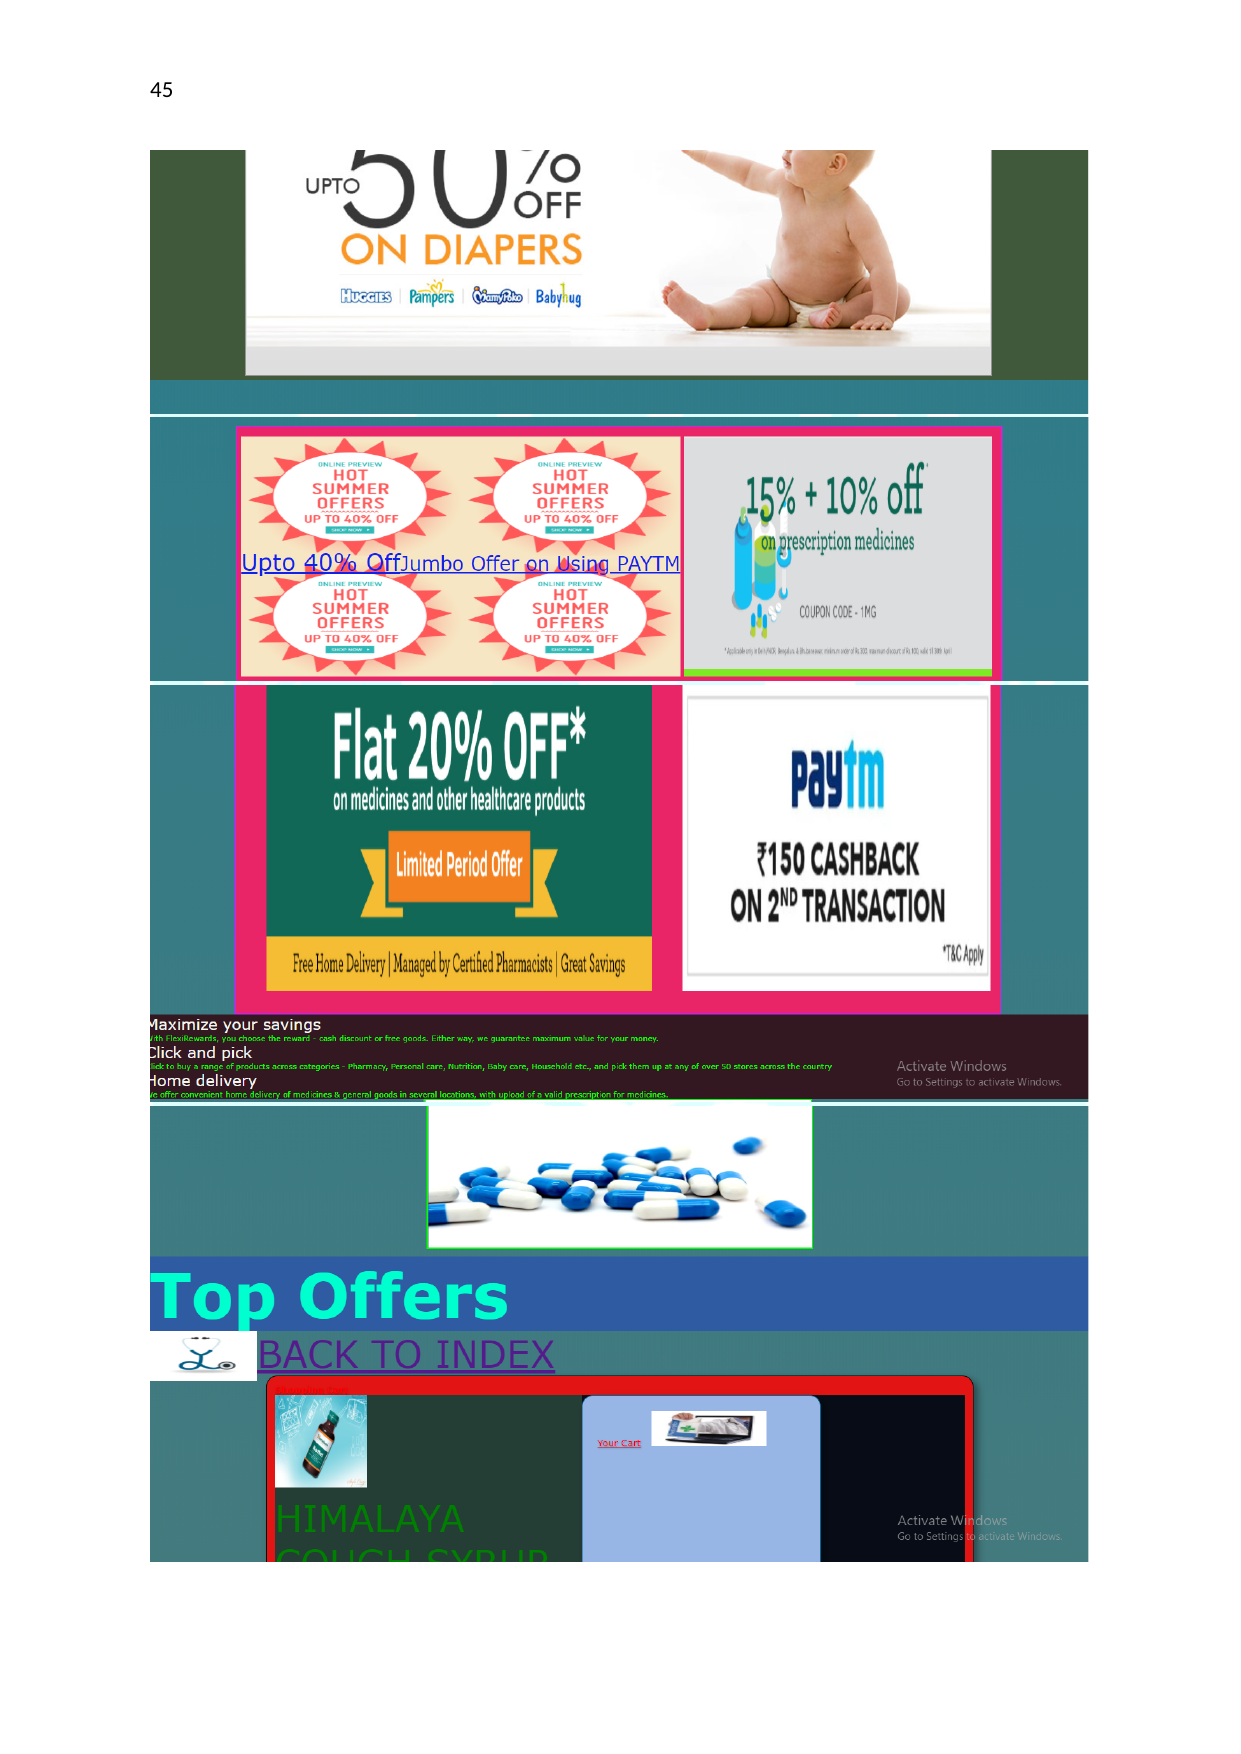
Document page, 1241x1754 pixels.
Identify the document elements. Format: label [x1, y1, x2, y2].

picture [150, 1106, 1089, 1562]
picture [150, 685, 1089, 1102]
picture [150, 417, 1089, 681]
picture [150, 150, 1089, 414]
